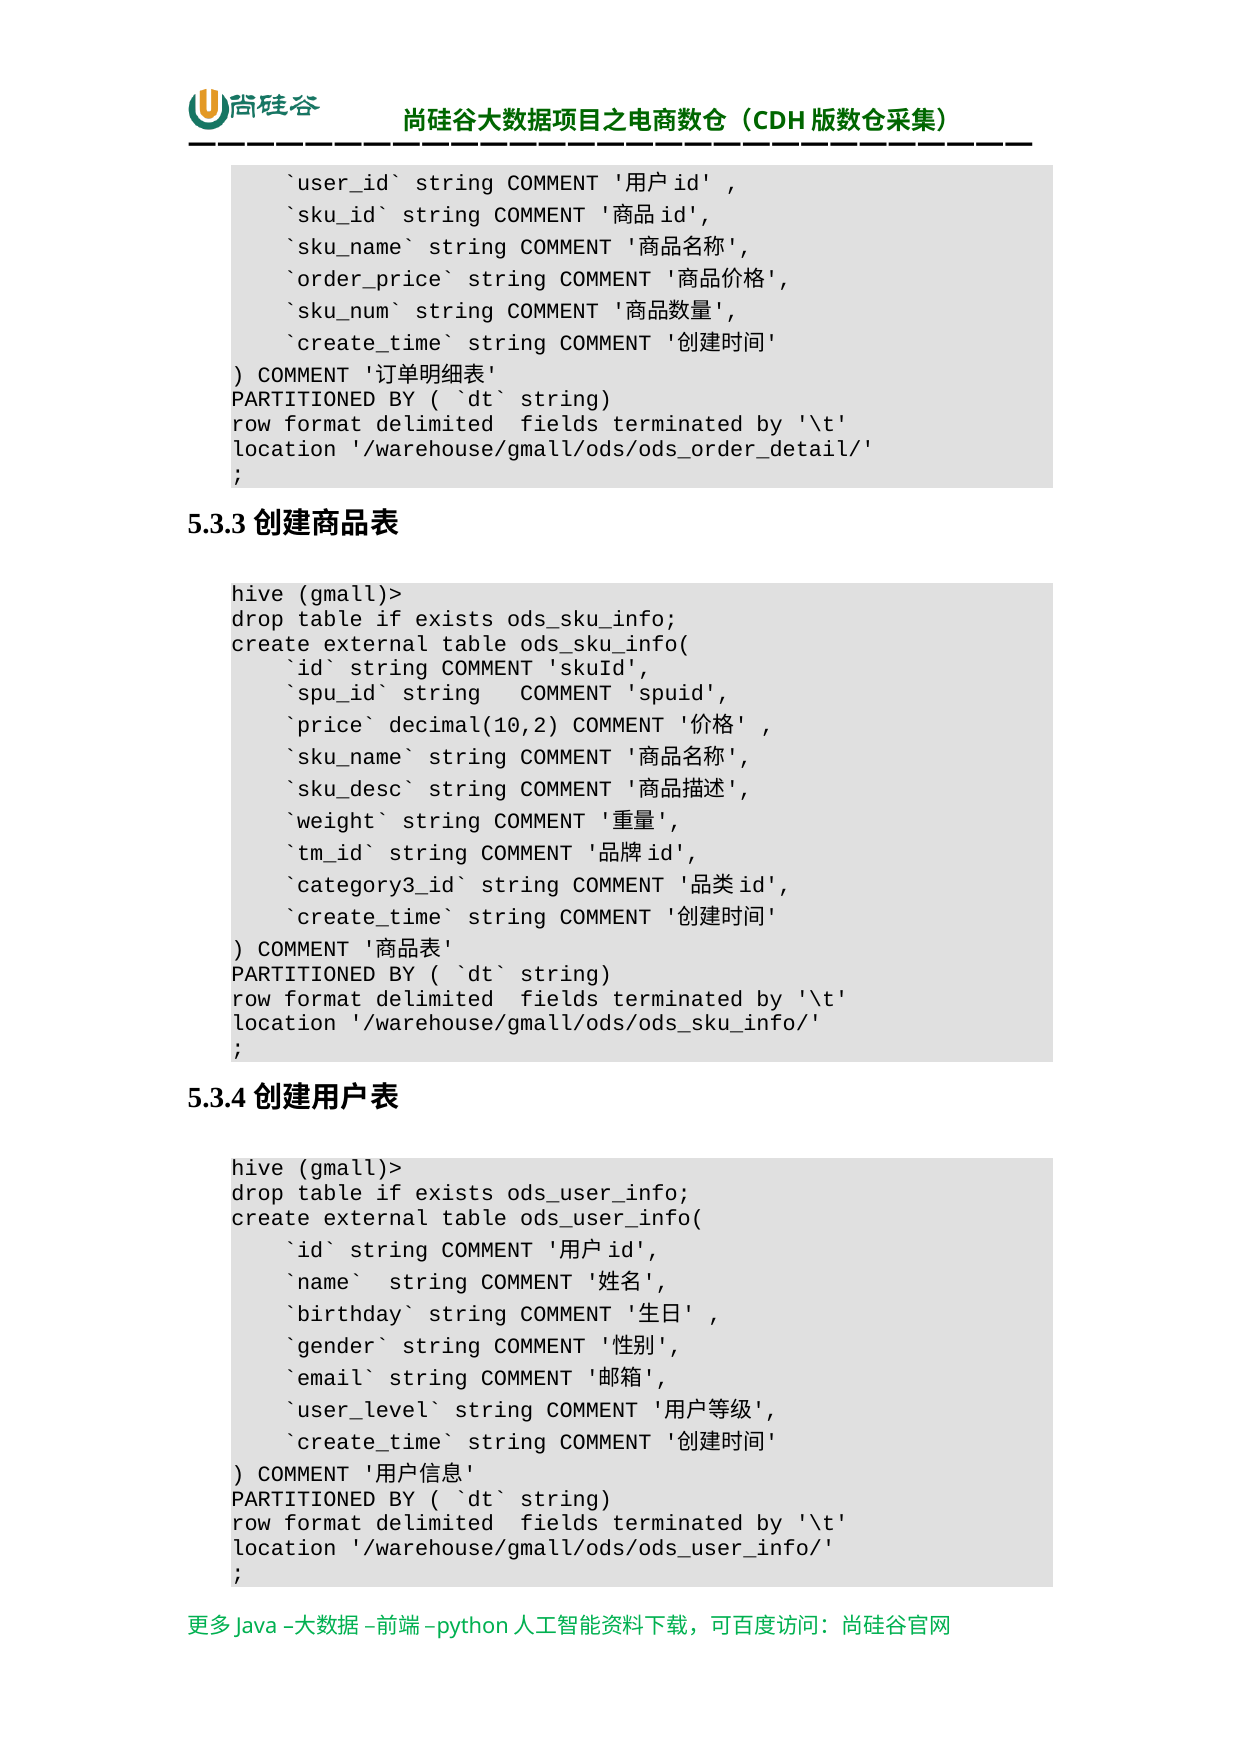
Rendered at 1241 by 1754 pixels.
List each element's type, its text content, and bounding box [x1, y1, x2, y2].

text `order_price` string COMMENT '商品价格', [231, 261, 1053, 293]
text `create_time` string COMMENT '创建时间' [231, 899, 1053, 931]
text `sku_name` string COMMENT '商品名称', [231, 229, 1053, 261]
text `birthday` string COMMENT '生日' , [231, 1296, 1053, 1328]
text PARTITIONED BY ( `dt` string) [231, 963, 1053, 988]
text `sku_desc` string COMMENT '商品描述', [231, 771, 1053, 803]
text `id` string COMMENT '用户id', [231, 1232, 1053, 1264]
text ) COMMENT '用户信息' [231, 1456, 1053, 1488]
text ; [231, 1037, 1053, 1062]
text ; [231, 1562, 1053, 1587]
picture [187, 88, 320, 130]
text `create_time` string COMMENT '创建时间' [231, 325, 1053, 357]
text `tm_id` string COMMENT '品牌id', [231, 835, 1053, 867]
text `sku_id` string COMMENT '商品id', [231, 197, 1053, 229]
text `user_id` string COMMENT '用户id' , [231, 165, 1053, 197]
text `user_level` string COMMENT '用户等级', [231, 1392, 1053, 1424]
text ) COMMENT '订单明细表' [231, 357, 1053, 389]
text create external table ods_sku_info( [231, 633, 1053, 658]
text row format delimited fields terminated by '\t' [231, 1513, 1053, 1537]
text drop table if exists ods_user_info; [231, 1182, 1053, 1207]
text PARTITIONED BY ( `dt` string) [231, 1488, 1053, 1513]
text `price` decimal(10,2) COMMENT '价格' , [231, 707, 1053, 739]
text ) COMMENT '商品表' [231, 931, 1053, 963]
text `weight` string COMMENT '重量', [231, 803, 1053, 835]
text location '/warehouse/gmall/ods/ods_order_detail/' [231, 438, 1053, 463]
text hive (gmall)> [231, 583, 1053, 608]
text `sku_num` string COMMENT '商品数量', [231, 293, 1053, 325]
subtitle 5.3.4 创建用户表 [187, 1062, 1053, 1127]
text row format delimited fields terminated by '\t' [231, 988, 1053, 1013]
text `category3_id` string COMMENT '品类id', [231, 867, 1053, 899]
text create external table ods_user_info( [231, 1207, 1053, 1232]
text `sku_name` string COMMENT '商品名称', [231, 739, 1053, 771]
text location '/warehouse/gmall/ods/ods_sku_info/' [231, 1013, 1053, 1037]
text `email` string COMMENT '邮箱', [231, 1360, 1053, 1392]
subtitle 5.3.3 创建商品表 [187, 488, 1053, 553]
text drop table if exists ods_sku_info; [231, 608, 1053, 633]
text ; [231, 463, 1053, 488]
text PARTITIONED BY ( `dt` string) [231, 389, 1053, 413]
text `id` string COMMENT 'skuId', [231, 658, 1053, 682]
text `spu_id` string COMMENT 'spuid', [231, 682, 1053, 707]
text `name` string COMMENT '姓名', [231, 1264, 1053, 1296]
text row format delimited fields terminated by '\t' [231, 413, 1053, 438]
text `gender` string COMMENT '性别', [231, 1328, 1053, 1360]
text location '/warehouse/gmall/ods/ods_user_info/' [231, 1537, 1053, 1562]
text `create_time` string COMMENT '创建时间' [231, 1424, 1053, 1456]
text hive (gmall)> [231, 1158, 1053, 1182]
